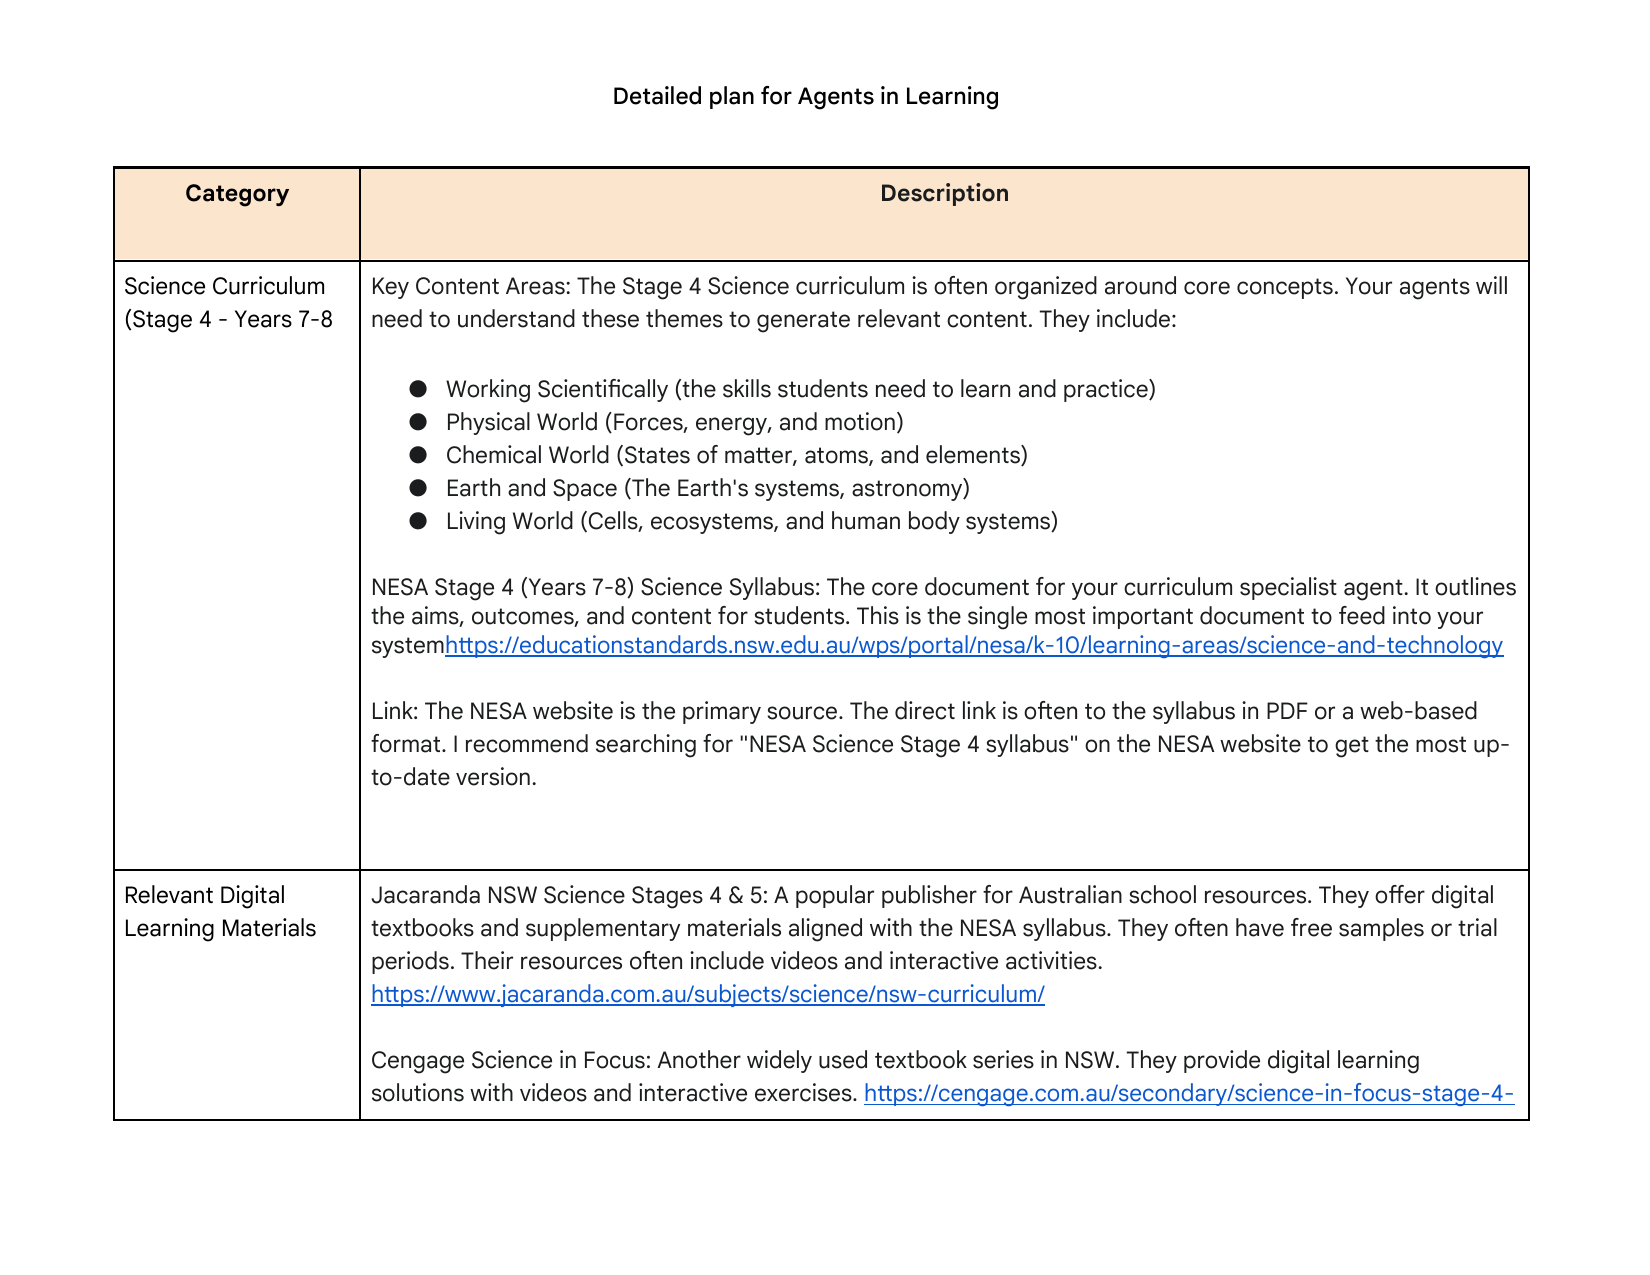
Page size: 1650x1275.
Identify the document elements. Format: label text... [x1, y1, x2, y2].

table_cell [115, 871, 359, 1119]
table_cell Science Curriculum (Stage 4 - Years 7-8 [115, 262, 359, 869]
text Detailed plan for Agents in Learning [112, 83, 1500, 111]
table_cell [361, 871, 1528, 1119]
table_header Description [361, 169, 1528, 259]
table_header Category [115, 169, 359, 259]
table_cell Key Content Areas: The Stage 4 Science curriculum is often organized around core concepts. Your agents will need to understand these themes to generate relevant content. They include: Working Scientifically (the skills students need to learn and practice) Physical World (Forces, energy, and motion) Chemical World (States of matter, atoms, and elements) Earth and Space (The Earth's systems, astronomy) Living World (Cells, ecosystems, and human body systems) NESA Stage 4 (Years 7-8) Science Syllabus: The core document for your curriculum specialist agent. It outlines the aims, outcomes, and content for students. This is the single most important document to feed into your systemhttps://educationstandards.nsw.edu.au/wps/portal/nesa/k-10/learning-areas/science-and-technology Link: The NESA website is the primary source. The direct link is often to the syllabus in PDF or a web-based format. I recommend searching for "NESA Science Stage 4 syllabus" on the NESA website to get the most up-to-date version. [361, 262, 1528, 869]
